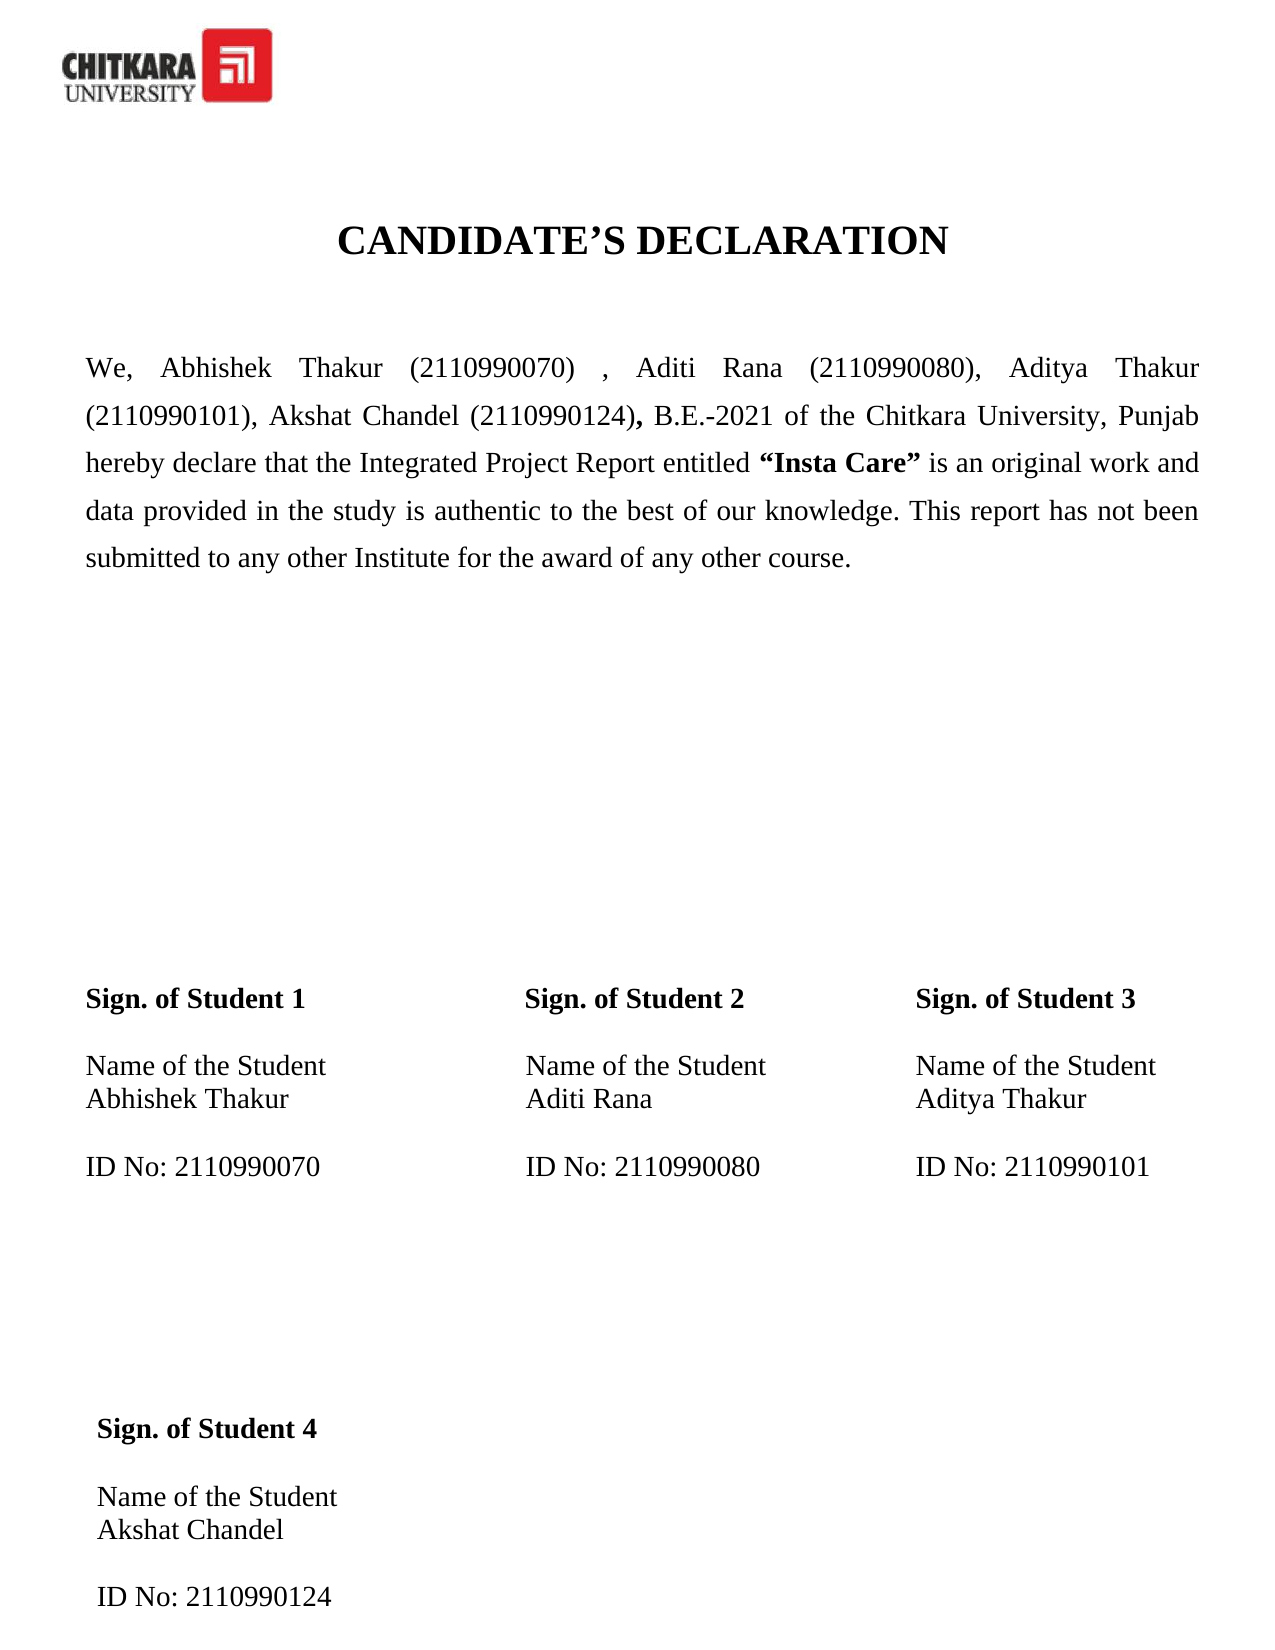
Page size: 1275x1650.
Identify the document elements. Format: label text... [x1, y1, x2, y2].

table_header Sign. of Student 1 [74, 981, 404, 1048]
table_header Sign. of Student 3 [846, 981, 1192, 1048]
table_cell Name of the Student Aditya Thakur [846, 1048, 1192, 1115]
table_header Sign. of Student 4 [85, 1412, 1204, 1479]
table_header Sign. of Student 2 [404, 981, 846, 1048]
table_cell Name of the Student Aditi Rana [404, 1048, 846, 1115]
text CANDIDATE’S DECLARATION [85, 216, 1200, 264]
table_cell ID No: 2110990070 [74, 1115, 404, 1182]
table_cell ID No: 2110990124 [85, 1546, 1204, 1613]
table_cell Name of the Student Akshat Chandel [85, 1479, 1204, 1546]
text We, Abhishek Thakur (2110990070) , Aditi Rana (2110990080), Aditya Thakur (2110990101), Akshat Chandel (2110990124), B.E.-2021 of the Chitkara University, Punjab hereby declare that the Integrated Project Report entitled “Insta Care” is an original work and data provided in the study is authentic to the best of our knowledge. This report has not been submitted to any other Institute for the award of any other course. [85, 350, 1200, 574]
picture [39, 23, 289, 111]
table_cell ID No: 2110990080 [404, 1115, 846, 1182]
table_cell ID No: 2110990101 [846, 1115, 1192, 1182]
table_cell Name of the Student Abhishek Thakur [74, 1048, 404, 1115]
